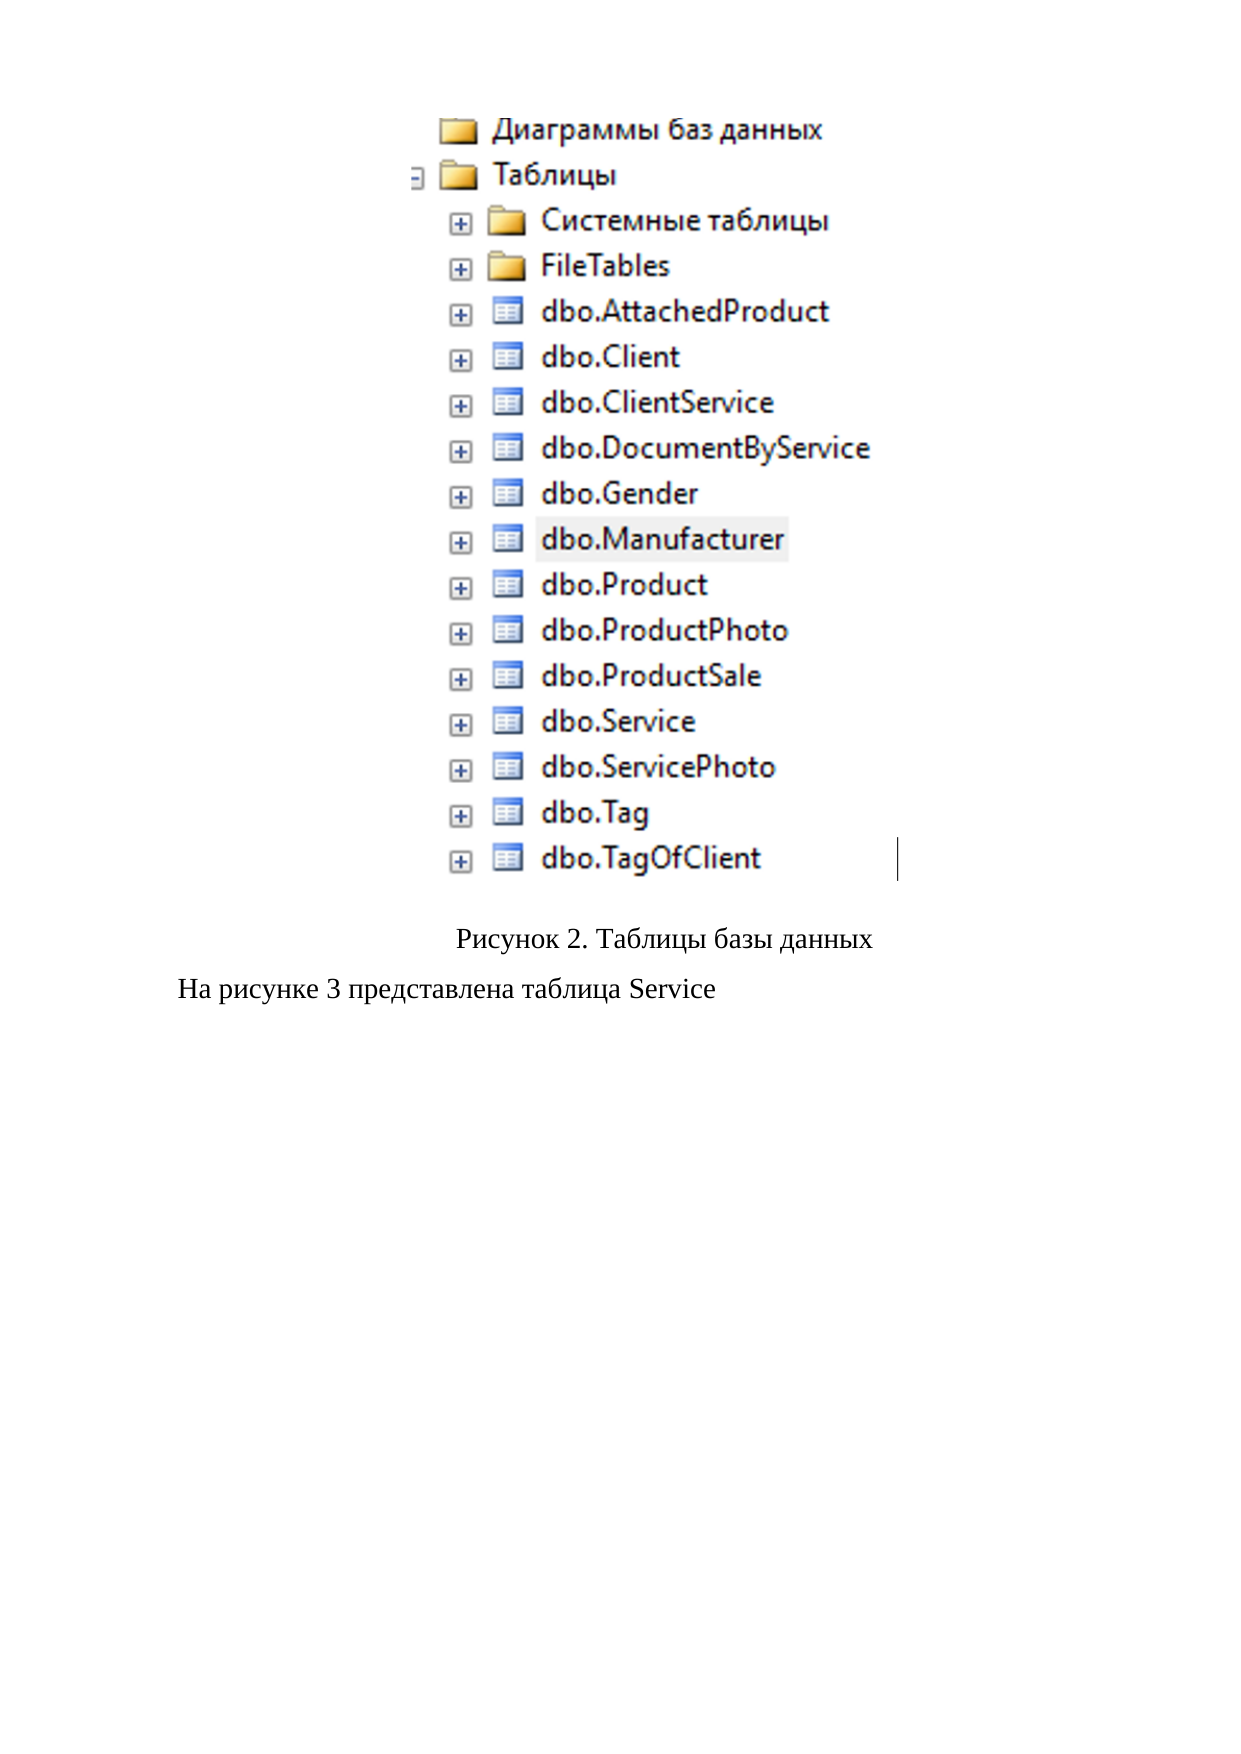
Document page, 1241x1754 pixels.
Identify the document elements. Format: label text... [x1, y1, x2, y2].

picture [411, 118, 918, 907]
text На рисунке 3 представлена таблица Service [177, 971, 1152, 1005]
text Рисунок 2. Таблицы базы данных [177, 921, 1152, 954]
